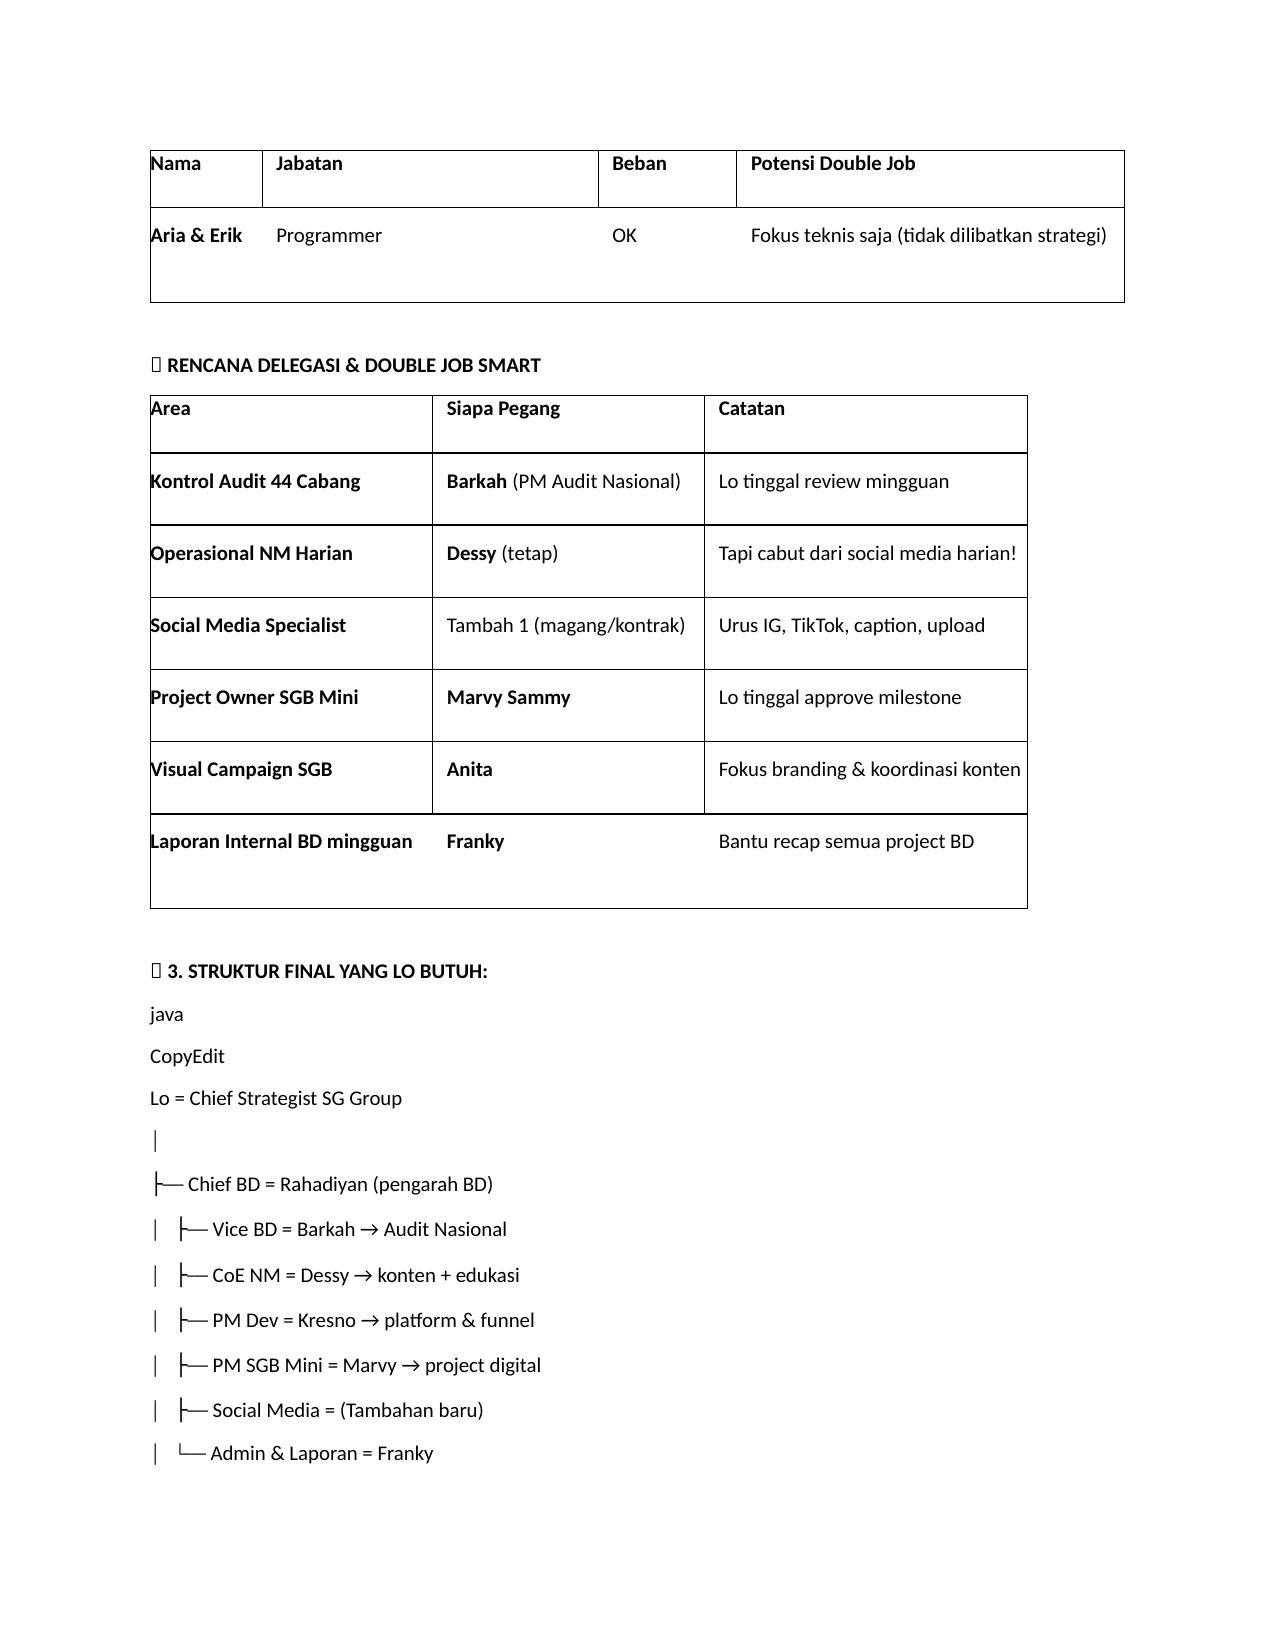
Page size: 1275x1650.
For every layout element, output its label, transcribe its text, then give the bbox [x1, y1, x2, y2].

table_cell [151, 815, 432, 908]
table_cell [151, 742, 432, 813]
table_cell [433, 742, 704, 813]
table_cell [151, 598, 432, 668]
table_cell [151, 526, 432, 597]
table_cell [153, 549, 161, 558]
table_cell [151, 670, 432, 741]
text ├── Chief BD = Rahadiyan (pengarah BD) [150, 1169, 1125, 1198]
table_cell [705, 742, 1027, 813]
text Lo = Chief Strategist SG Group [150, 1085, 1125, 1111]
text CopyEdit [150, 1043, 1125, 1069]
text │ ├── Social Media = (Tambahan baru) [150, 1395, 1125, 1423]
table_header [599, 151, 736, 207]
text │ ├── PM Dev = Kresno → platform & funnel [150, 1305, 1125, 1333]
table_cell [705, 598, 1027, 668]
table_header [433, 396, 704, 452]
text │ └── Admin & Laporan = Franky [150, 1440, 1125, 1466]
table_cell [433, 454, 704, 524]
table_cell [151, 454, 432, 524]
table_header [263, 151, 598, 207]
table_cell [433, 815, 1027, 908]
text │ ├── CoE NM = Dessy → konten + edukasi [150, 1260, 1125, 1288]
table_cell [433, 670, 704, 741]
text 🧠 3. STRUKTUR FINAL YANG LO BUTUH: [150, 956, 1125, 984]
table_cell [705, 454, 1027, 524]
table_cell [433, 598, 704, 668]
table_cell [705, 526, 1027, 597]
text │ ├── Vice BD = Barkah → Audit Nasional [150, 1214, 1125, 1243]
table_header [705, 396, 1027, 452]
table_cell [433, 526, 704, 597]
text │ ├── PM SGB Mini = Marvy → project digital [150, 1350, 1125, 1378]
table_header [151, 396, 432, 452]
text java [150, 1001, 1125, 1027]
text ✅ RENCANA DELEGASI & DOUBLE JOB SMART [150, 350, 1125, 378]
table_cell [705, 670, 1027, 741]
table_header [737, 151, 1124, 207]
text │ [150, 1127, 1125, 1153]
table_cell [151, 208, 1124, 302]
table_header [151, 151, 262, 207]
